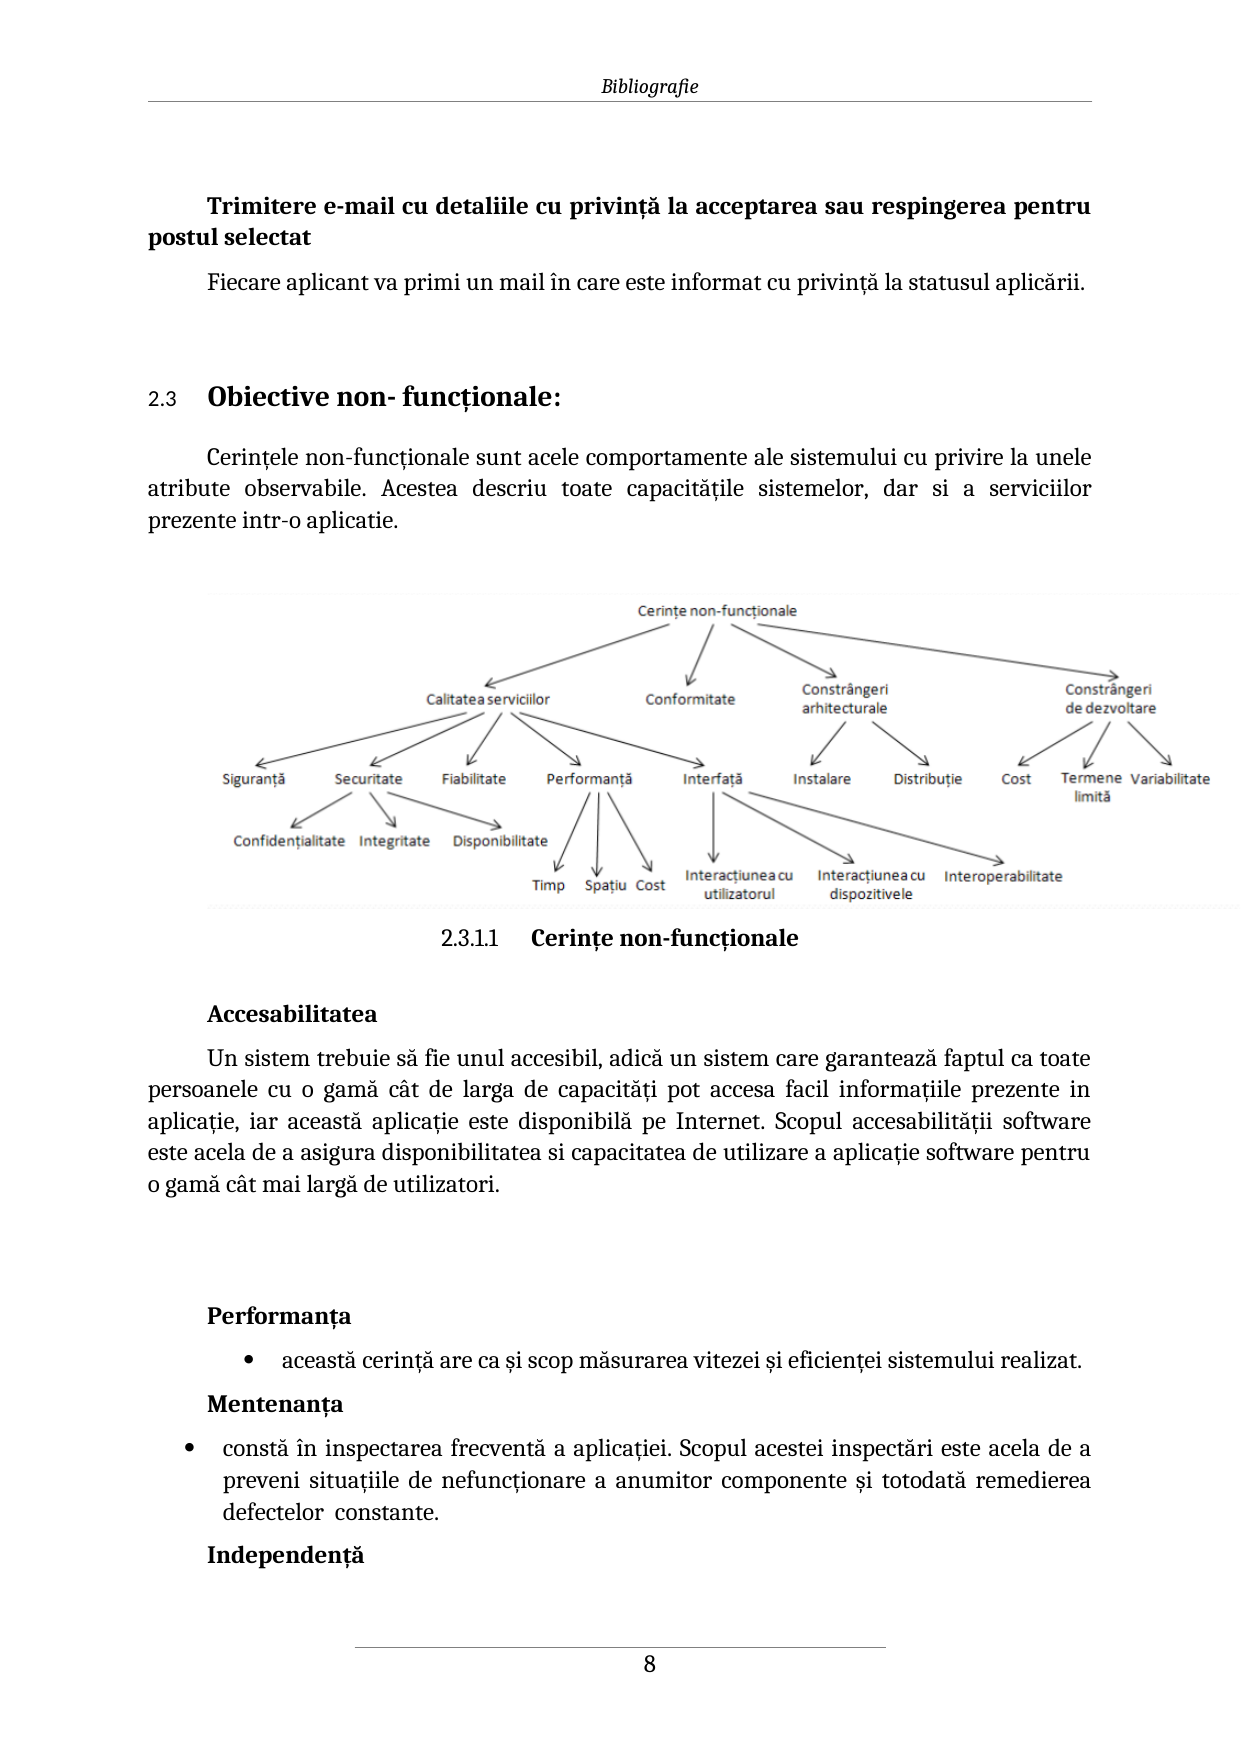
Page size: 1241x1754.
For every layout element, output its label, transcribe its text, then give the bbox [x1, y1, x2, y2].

picture [206, 593, 1241, 909]
text Accesabilitatea [148, 999, 1092, 1028]
list constă în inspectarea frecventă a aplicației. Scopul acestei inspectări este acela de a preveni situațiile de nefuncționare a anumitor componente și totodată remedierea defectelor constante. [185, 1434, 1092, 1526]
text Performanța [148, 1302, 1092, 1331]
text Fiecare aplicant va primi un mail în care este informat cu privință la statusul aplicării. [148, 267, 1092, 296]
text Cerințele non-funcționale sunt acele comportamente ale sistemului cu privire la unele atribute observabile. Acestea descriu toate capacitățile sistemelor, dar si a serviciilor prezente intr-o aplicatie. [148, 442, 1092, 534]
list această cerință are ca și scop măsurarea vitezei și eficienței sistemului realizat. [244, 1346, 1092, 1375]
text Un sistem trebuie să fie unul accesibil, adică un sistem care garantează faptul ca toate persoanele cu o gamă cât de larga de capacități pot accesa facil informațiile prezente in aplicație, iar această aplicație este disponibilă pe Internet. Scopul accesabilității software este acela de a asigura disponibilitatea si capacitatea de utilizare a aplicație software pentru o gamă cât mai largă de utilizatori. [148, 1044, 1092, 1199]
subtitle Cerințe non-funcționale [148, 924, 1092, 953]
subtitle Obiective non- funcționale: [148, 381, 1092, 414]
text Independență [148, 1541, 1092, 1570]
text Mentenanța [148, 1390, 1092, 1419]
text Trimitere e-mail cu detaliile cu privință la acceptarea sau respingerea pentru postul selectat [148, 192, 1092, 252]
